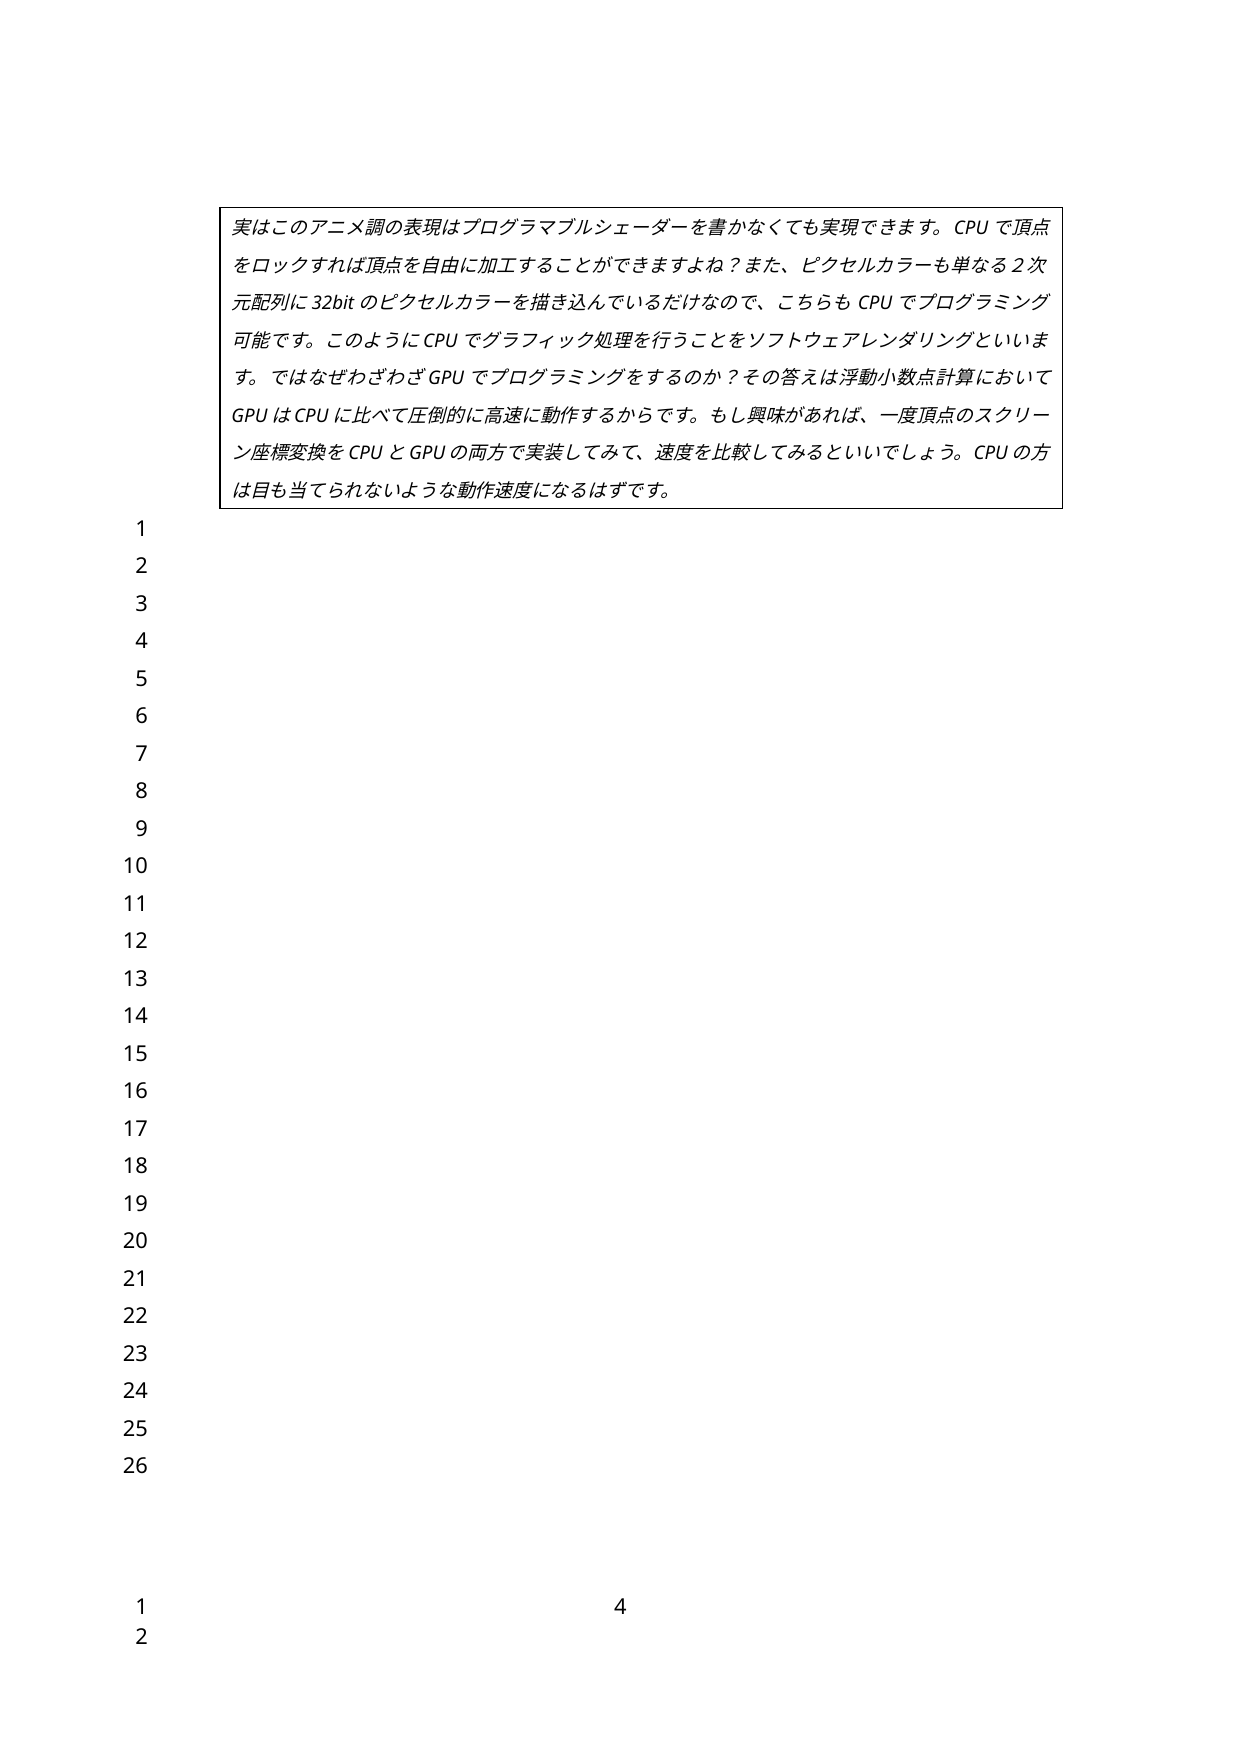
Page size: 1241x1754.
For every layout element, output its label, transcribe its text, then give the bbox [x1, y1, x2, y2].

table_header 実はこのアニメ調の表現はプログラマブルシェーダーを書かなくても実現できます。CPUで頂点をロックすれば頂点を自由に加工することができますよね？また、ピクセルカラーも単なる２次元配列に32bitのピクセルカラーを描き込んでいるだけなので、こちらもCPUでプログラミング可能です。このようにCPUでグラフィック処理を行うことをソフトウェアレンダリングといいます。ではなぜわざわざGPUでプログラミングをするのか？その答えは浮動小数点計算においてGPUはCPUに比べて圧倒的に高速に動作するからです。もし興味があれば、一度頂点のスクリーン座標変換をCPUとGPUの両方で実装してみて、速度を比較してみるといいでしょう。CPUの方は目も当てられないような動作速度になるはずです。 [221, 208, 1062, 508]
